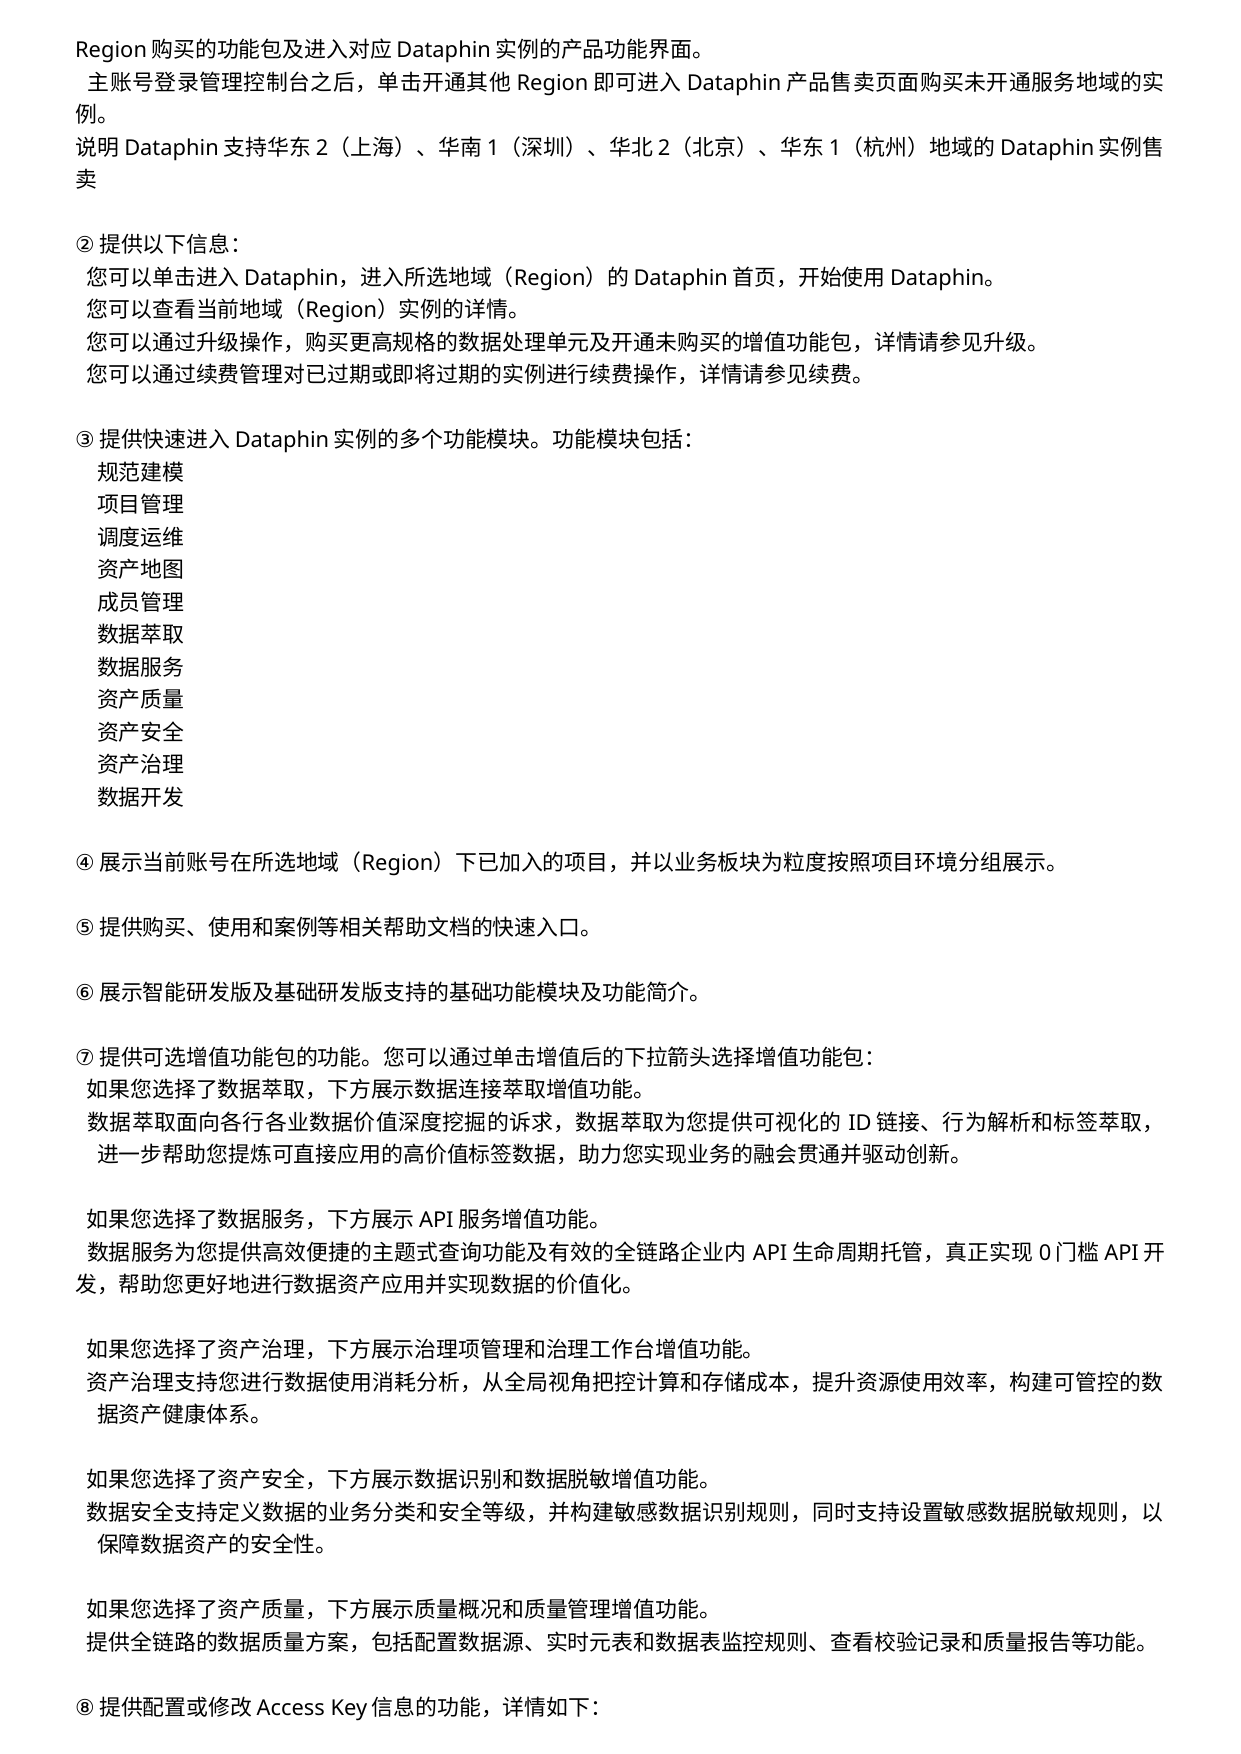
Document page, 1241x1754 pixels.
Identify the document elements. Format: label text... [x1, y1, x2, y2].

text 数据萃取面向各行各业数据价值深度挖掘的诉求，数据萃取为您提供可视化的ID链接、行为解析和标签萃取，进一步帮助您提炼可直接应用的高价值标签数据，助力您实现业务的融会贯通并驱动创新。 [75, 1104, 1165, 1169]
text 资产地图 [97, 552, 1165, 584]
text ④展示当前账号在所选地域（Region）下已加入的项目，并以业务板块为粒度按照项目环境分组展示。 [75, 844, 1165, 877]
text ②提供以下信息： [75, 227, 1165, 259]
text 主账号登录管理控制台之后，单击开通其他Region即可进入Dataphin产品售卖页面购买未开通服务地域的实例。 [75, 64, 1165, 129]
text ⑦提供可选增值功能包的功能。您可以通过单击增值后的下拉箭头选择增值功能包： [75, 1039, 1165, 1072]
text 说明 Dataphin支持华东2（上海）、华南1（深圳）、华北2（北京）、华东1（杭州）地域的Dataphin实例售卖 [75, 129, 1165, 194]
text 调度运维 [97, 519, 1165, 552]
text 资产质量 [97, 682, 1165, 714]
text 您可以通过续费管理对已过期或即将过期的实例进行续费操作，详情请参见续费。 [75, 357, 1165, 389]
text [75, 32, 1165, 64]
text 您可以单击进入Dataphin，进入所选地域（Region）的Dataphin首页，开始使用Dataphin。 [75, 259, 1165, 292]
text ⑥展示智能研发版及基础研发版支持的基础功能模块及功能简介。 [75, 974, 1165, 1007]
text 提供全链路的数据质量方案，包括配置数据源、实时元表和数据表监控规则、查看校验记录和质量报告等功能。 [75, 1624, 1165, 1657]
text 您可以通过升级操作，购买更高规格的数据处理单元及开通未购买的增值功能包，详情请参见升级。 [75, 324, 1165, 357]
text 如果您选择了数据服务，下方展示API服务增值功能。 [75, 1202, 1165, 1234]
text 资产治理 [97, 747, 1165, 779]
text 如果您选择了资产治理，下方展示治理项管理和治理工作台增值功能。 [75, 1332, 1165, 1364]
text 您可以查看当前地域（Region）实例的详情。 [75, 292, 1165, 324]
text ⑤提供购买、使用和案例等相关帮助文档的快速入口。 [75, 909, 1165, 942]
text 数据安全支持定义数据的业务分类和安全等级，并构建敏感数据识别规则，同时支持设置敏感数据脱敏规则，以保障数据资产的安全性。 [75, 1494, 1165, 1559]
text 规范建模 [97, 454, 1165, 487]
text 数据服务为您提供高效便捷的主题式查询功能及有效的全链路企业内API生命周期托管，真正实现0门槛API开发，帮助您更好地进行数据资产应用并实现数据的价值化。 [75, 1234, 1165, 1299]
text ⑧提供配置或修改Access Key信息的功能，详情如下： [75, 1689, 1165, 1722]
text 如果您选择了资产安全，下方展示数据识别和数据脱敏增值功能。 [75, 1462, 1165, 1494]
text 如果您选择了数据萃取，下方展示数据连接萃取增值功能。 [75, 1072, 1165, 1104]
text 资产安全 [97, 714, 1165, 747]
text 如果您选择了资产质量，下方展示质量概况和质量管理增值功能。 [75, 1592, 1165, 1624]
text 成员管理 [97, 584, 1165, 617]
text 数据萃取 [97, 617, 1165, 649]
text 项目管理 [97, 487, 1165, 519]
text 数据开发 [97, 779, 1165, 812]
text 数据服务 [97, 649, 1165, 682]
text ③提供快速进入Dataphin实例的多个功能模块。功能模块包括： [75, 422, 1165, 454]
text 资产治理支持您进行数据使用消耗分析，从全局视角把控计算和存储成本，提升资源使用效率，构建可管控的数据资产健康体系。 [75, 1364, 1165, 1429]
